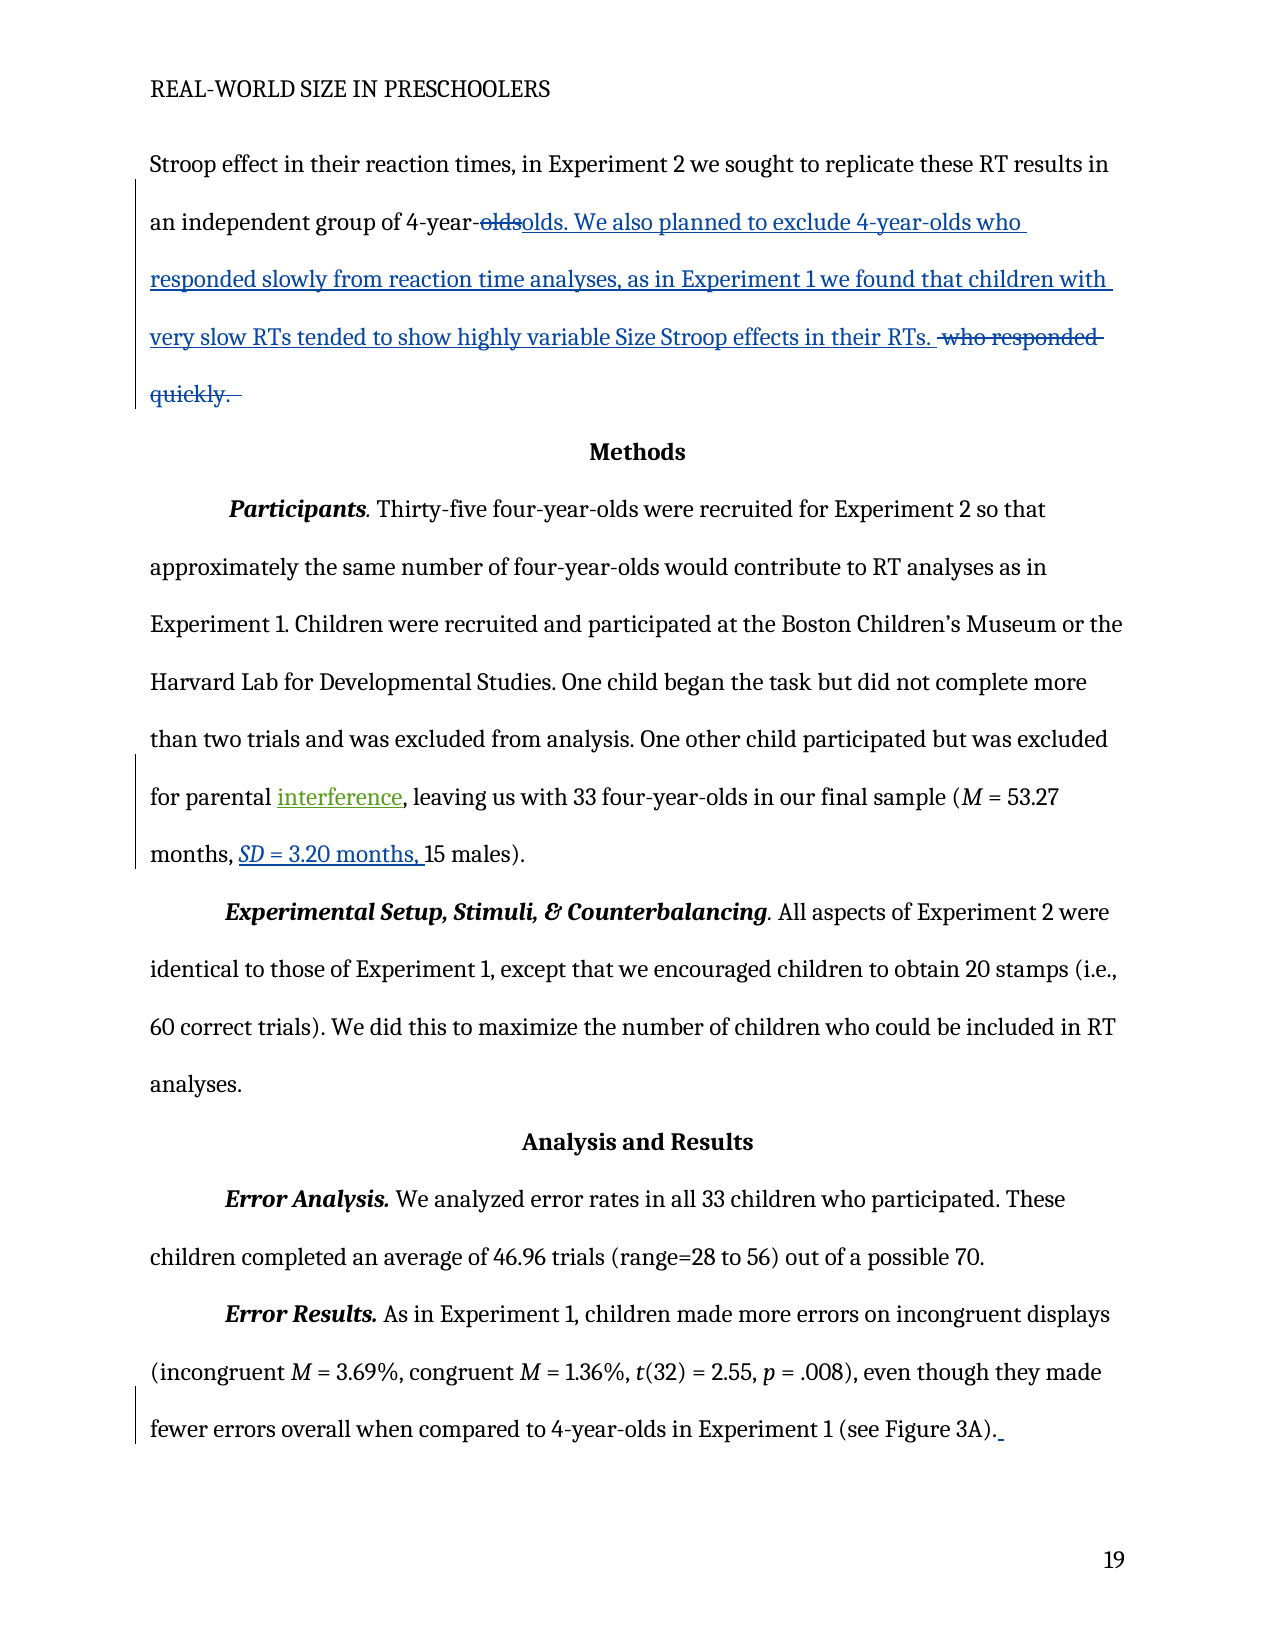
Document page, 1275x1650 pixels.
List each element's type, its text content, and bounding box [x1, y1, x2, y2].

text Error Results. As in Experiment 1, children made more errors on incongruent displays (incongruent M = 3.69%, congruent M = 1.36%, t(32) = 2.55, p = .008), even though they made fewer errors overall when compared to 4-year-olds in Experiment 1 (see Figure 3A). [150, 1300, 1125, 1444]
text Participants. Thirty-five four-year-olds were recruited for Experiment 2 so that [150, 495, 1125, 524]
text approximately the same number of four-year-olds would contribute to RT analyses as in [150, 552, 1125, 581]
text Methods [150, 437, 1125, 466]
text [150, 150, 1125, 409]
text Experiment 1. Children were recruited and participated at the Boston Children’s Museum or the Harvard Lab for Developmental Studies. One child began the task but did not complete more than two trials and was excluded from analysis. One other child participated but was excluded for parental , leaving us with 33 four-year-olds in our final sample (M = 53.27 months, 15 males). [150, 610, 1125, 869]
text Experimental Setup, Stimuli, & Counterbalancing. All aspects of Experiment 2 were identical to those of Experiment 1, except that we encouraged children to obtain 20 stamps (i.e., 60 correct trials). We did this to maximize the number of children who could be included in RT analyses. [150, 897, 1125, 1099]
text Analysis and Results [150, 1127, 1125, 1156]
text Error Analysis. We analyzed error rates in all 33 children who participated. These children completed an average of 46.96 trials (range=28 to 56) out of a possible 70. [150, 1185, 1125, 1271]
